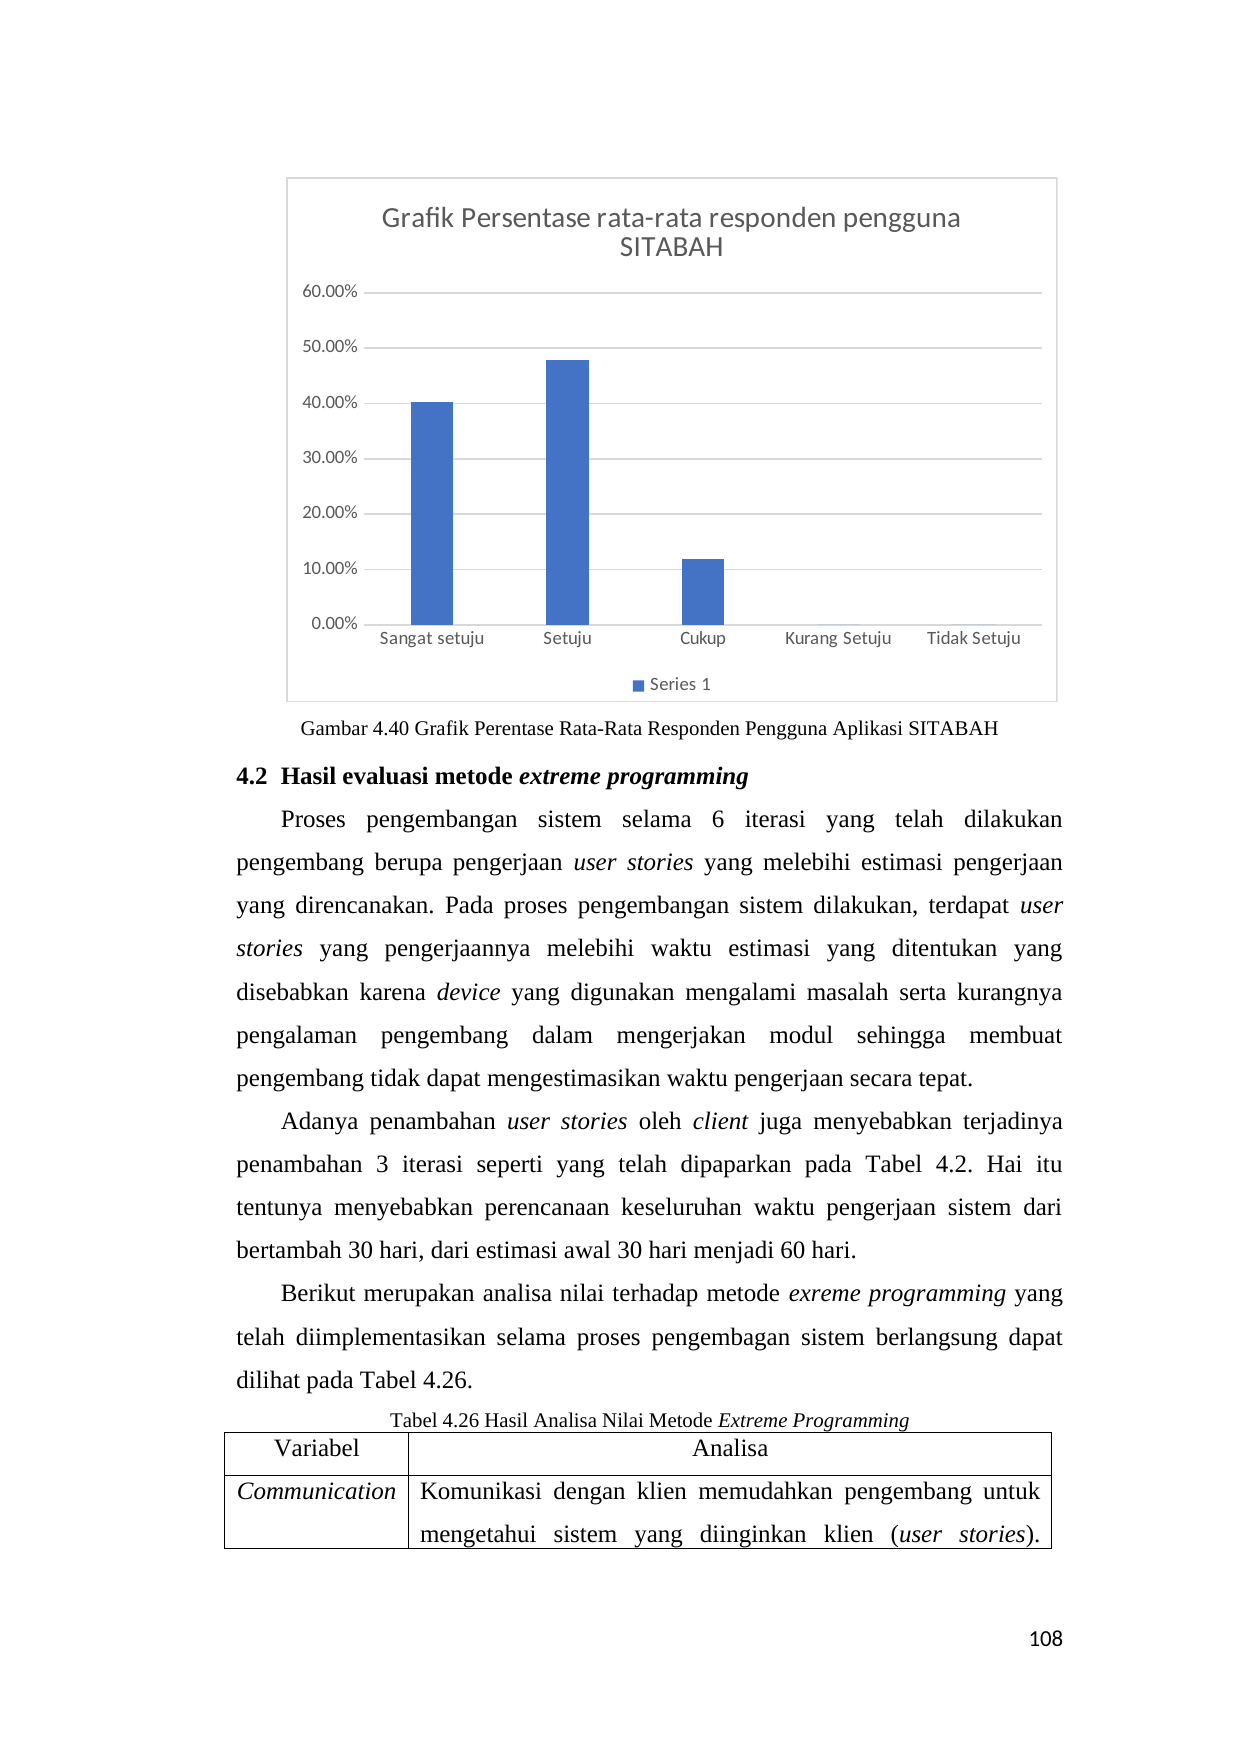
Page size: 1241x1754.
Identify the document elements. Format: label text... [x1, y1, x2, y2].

text Gambar 4.40 Grafik Perentase Rata-Rata Responden Pengguna Aplikasi SITABAH [236, 716, 1063, 740]
text Adanya penambahan user stories oleh client juga menyebabkan terjadinya penambahan 3 iterasi seperti yang telah dipaparkan pada Tabel 4.2. Hai itu tentunya menyebabkan perencanaan keseluruhan waktu pengerjaan sistem dari bertambah 30 hari, dari estimasi awal 30 hari menjadi 60 hari. [236, 1106, 1063, 1264]
table_header Variabel [225, 1433, 408, 1475]
table_cell Communication [225, 1476, 408, 1548]
text Berikut merupakan analisa nilai terhadap metode exreme programming yang telah diimplementasikan selama proses pengembagan sistem berlangsung dapat dilihat pada Tabel 4.26. [236, 1278, 1063, 1393]
table_header Analisa [409, 1433, 1051, 1475]
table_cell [409, 1476, 1051, 1548]
list Hasil evaluasi metode extreme programming [236, 761, 1063, 790]
text Tabel 4.26 Hasil Analisa Nilai Metode Extreme Programming [236, 1408, 1063, 1432]
text Proses pengembangan sistem selama 6 iterasi yang telah dilakukan pengembang berupa pengerjaan user stories yang melebihi estimasi pengerjaan yang direncanakan. Pada proses pengembangan sistem dilakukan, terdapat user stories yang pengerjaannya melebihi waktu estimasi yang ditentukan yang disebabkan karena device yang digunakan mengalami masalah serta kurangnya pengalaman pengembang dalam mengerjakan modul sehingga membuat pengembang tidak dapat mengestimasikan waktu pengerjaan secara tepat. [236, 804, 1063, 1092]
